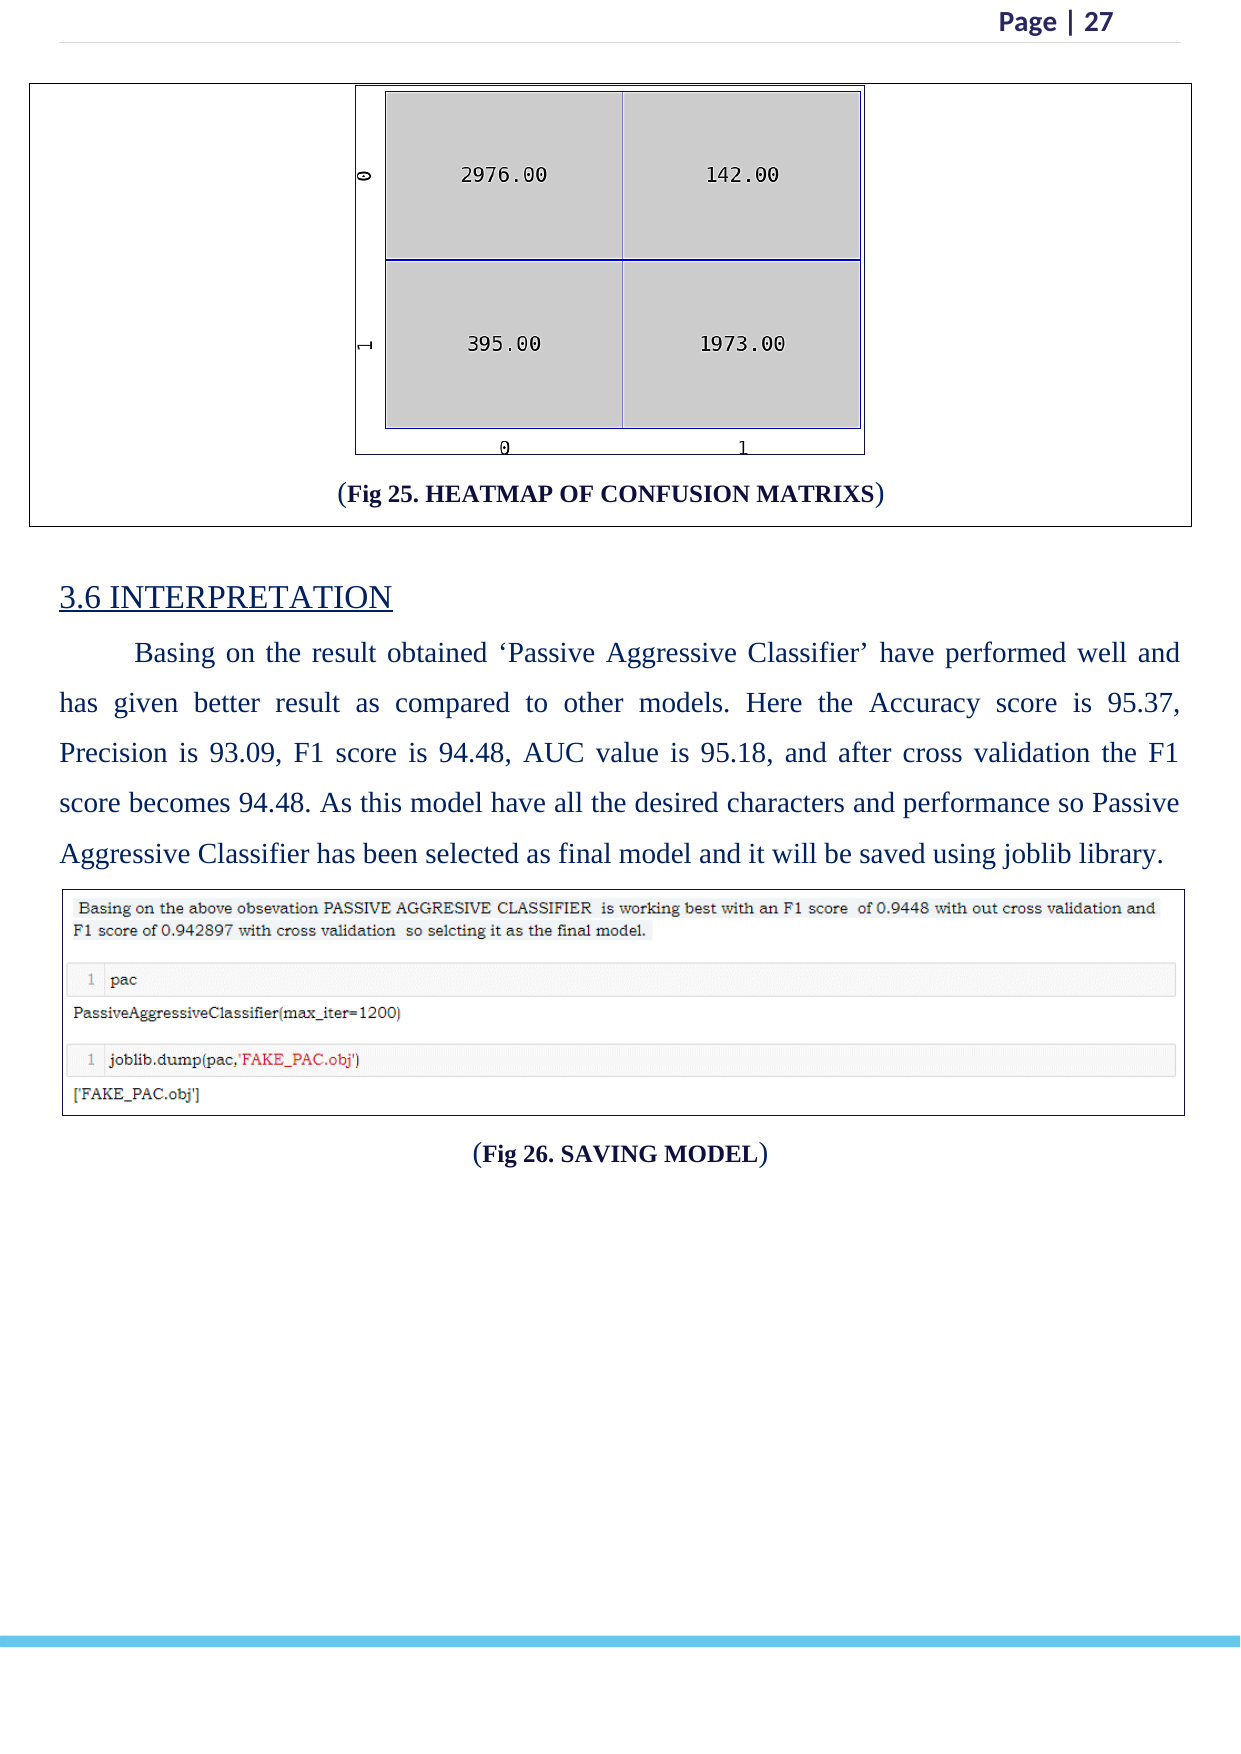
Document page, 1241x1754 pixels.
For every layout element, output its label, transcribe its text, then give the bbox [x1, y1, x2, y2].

text (Fig 26. SAVING MODEL) [59, 1135, 1181, 1169]
picture [356, 86, 864, 454]
text 3.6 INTERPRETATION [59, 577, 1181, 616]
table_cell (Fig 25. HEATMAP OF CONFUSION MATRIXS) [30, 84, 1191, 526]
picture [63, 890, 1184, 1115]
text Basing on the result obtained ‘Passive Aggressive Classifier’ have performed well and has given better result as compared to other models. Here the Accuracy score is 95.37, Precision is 93.09, F1 score is 94.48, AUC value is 95.18, and after cross validation the F1 score becomes 94.48. As this model have all the desired characters and performance so Passive Aggressive Classifier has been selected as final model and it will be saved using joblib library. [59, 635, 1181, 869]
